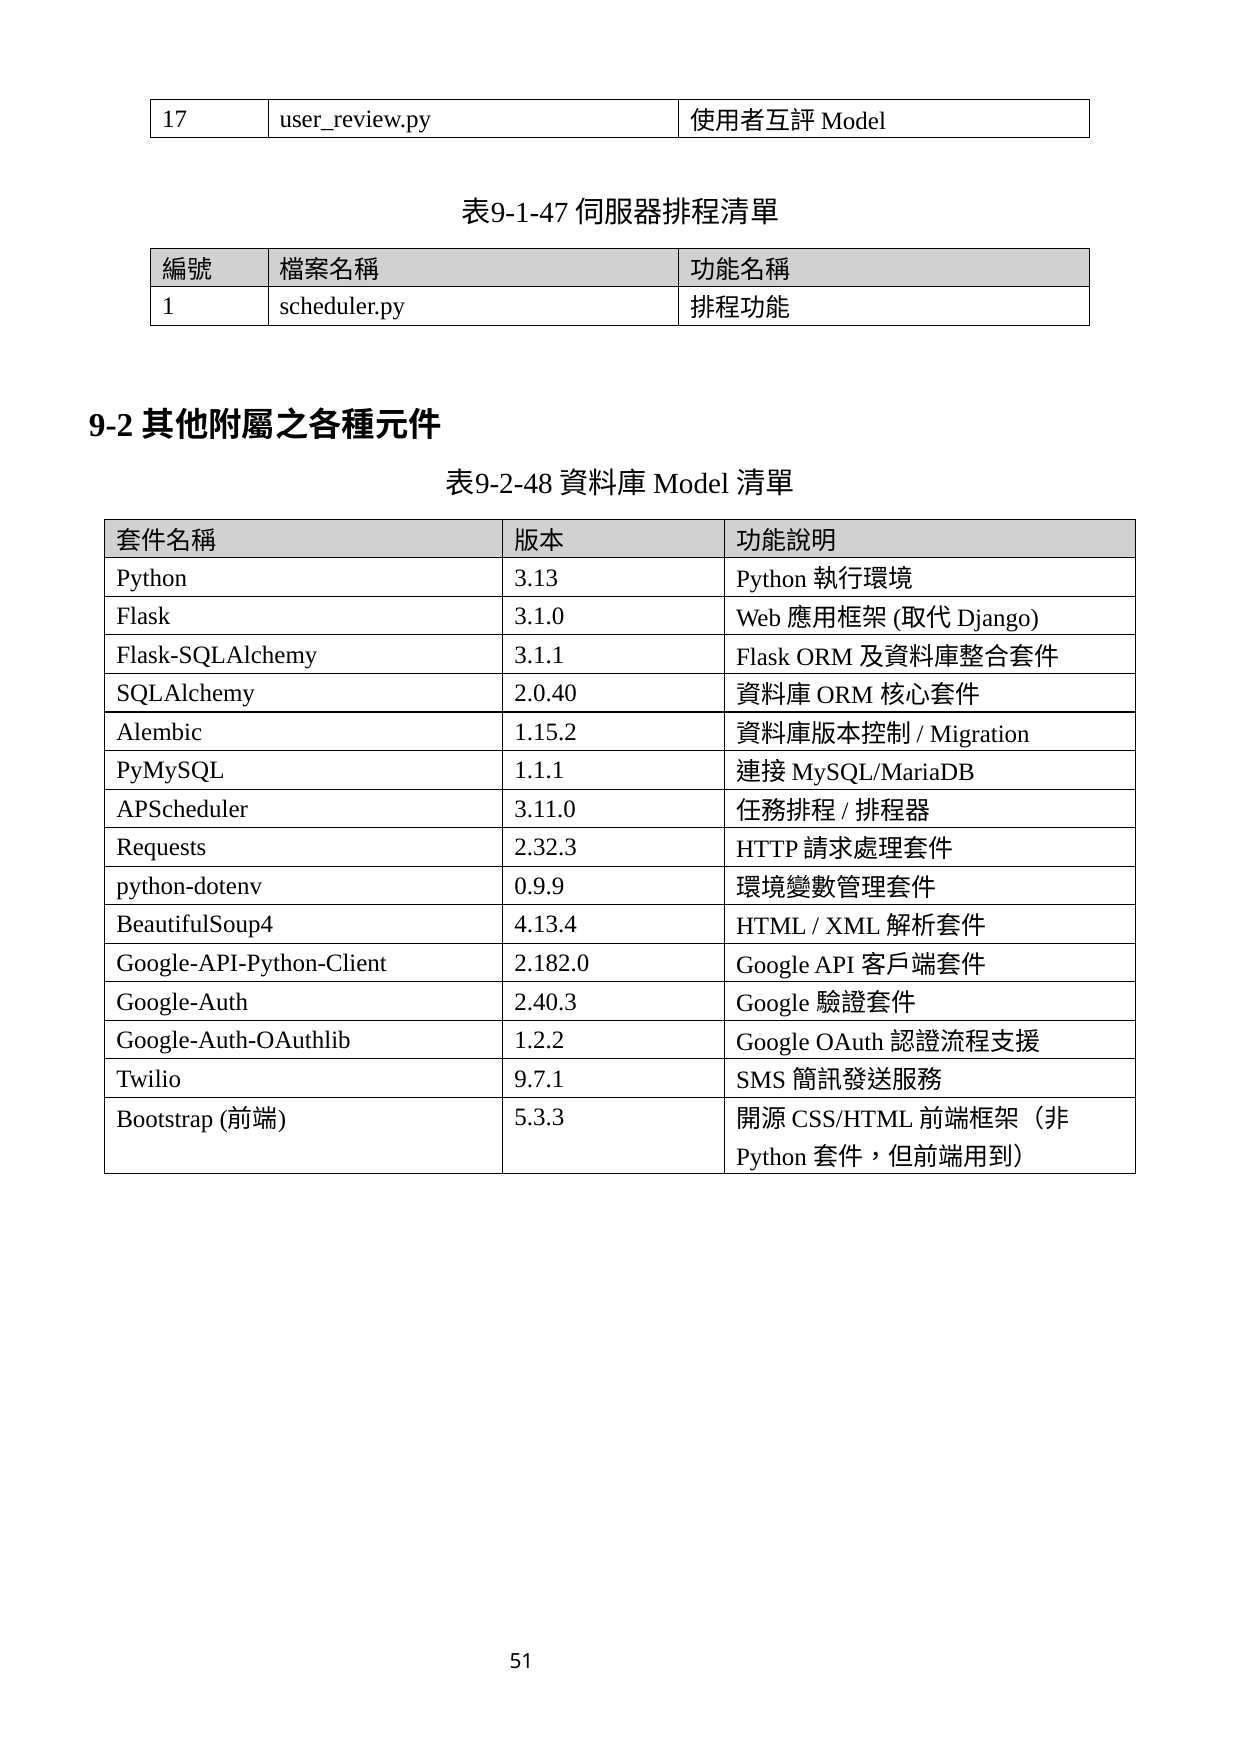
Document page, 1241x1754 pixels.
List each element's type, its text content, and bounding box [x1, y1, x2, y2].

table_cell SMS 簡訊發送服務 [725, 1059, 1135, 1097]
table_cell 資料庫 ORM 核心套件 [725, 674, 1135, 711]
table_cell Google API 客戶端套件 [725, 944, 1135, 981]
table_cell Google OAuth 認證流程支援 [725, 1021, 1135, 1058]
table_cell Twilio [105, 1059, 502, 1097]
table_cell 2.182.0 [503, 944, 724, 981]
table_cell Alembic [105, 713, 502, 750]
table_cell BeautifulSoup4 [105, 905, 502, 943]
table_cell 3.1.1 [503, 635, 724, 673]
table_cell SQLAlchemy [105, 674, 502, 711]
table_cell 3.11.0 [503, 790, 724, 827]
table_header 版本 [503, 520, 724, 557]
table_cell Python [105, 558, 502, 596]
table_cell 排程功能 [679, 287, 1089, 324]
table_cell 2.40.3 [503, 982, 724, 1020]
table_cell Google 驗證套件 [725, 982, 1135, 1020]
table_cell Google-Auth-OAuthlib [105, 1021, 502, 1058]
table_cell 0.9.9 [503, 867, 724, 904]
table_cell Google-Auth [105, 982, 502, 1020]
table_cell 1.15.2 [503, 713, 724, 750]
table_cell 2.0.40 [503, 674, 724, 711]
table_cell 9.7.1 [503, 1059, 724, 1097]
table_cell 4.13.4 [503, 905, 724, 943]
table_cell scheduler.py [269, 287, 678, 324]
table_cell Web 應用框架 (取代 Django) [725, 597, 1135, 634]
table_cell python-dotenv [105, 867, 502, 904]
table_cell PyMySQL [105, 751, 502, 788]
table_cell 使用者互評 Model [679, 100, 1089, 137]
table_cell 3.13 [503, 558, 724, 596]
table_cell HTTP 請求處理套件 [725, 828, 1135, 866]
table_cell 開源 CSS/HTML 前端框架（非 Python 套件，但前端用到） [725, 1098, 1135, 1173]
table_cell Flask-SQLAlchemy [105, 635, 502, 673]
table_cell Requests [105, 828, 502, 866]
table_cell Python 執行環境 [725, 558, 1135, 596]
table_header 檔案名稱 [269, 249, 678, 286]
table_cell 5.3.3 [503, 1098, 724, 1173]
table_cell 17 [151, 100, 268, 137]
table_cell 3.1.0 [503, 597, 724, 634]
table_cell 任務排程 / 排程器 [725, 790, 1135, 827]
table_cell 連接 MySQL/MariaDB [725, 751, 1135, 788]
table_cell HTML / XML 解析套件 [725, 905, 1135, 943]
subtitle 其他附屬之各種元件 [89, 385, 1152, 460]
table_cell 1.2.2 [503, 1021, 724, 1058]
table_cell APScheduler [105, 790, 502, 827]
table_header 功能名稱 [679, 249, 1089, 286]
table_header 編號 [151, 249, 268, 286]
table_cell 1 [151, 287, 268, 324]
table_cell Flask ORM 及資料庫整合套件 [725, 635, 1135, 673]
table_cell user_review.py [269, 100, 678, 137]
table_cell 1.1.1 [503, 751, 724, 788]
table_cell Bootstrap (前端) [105, 1098, 502, 1173]
table_cell 資料庫版本控制 / Migration [725, 713, 1135, 750]
table_cell 環境變數管理套件 [725, 867, 1135, 904]
table_cell Google-API-Python-Client [105, 944, 502, 981]
table_cell 2.32.3 [503, 828, 724, 866]
table_header 套件名稱 [105, 520, 502, 557]
table_header 功能說明 [725, 520, 1135, 557]
table_cell Flask [105, 597, 502, 634]
